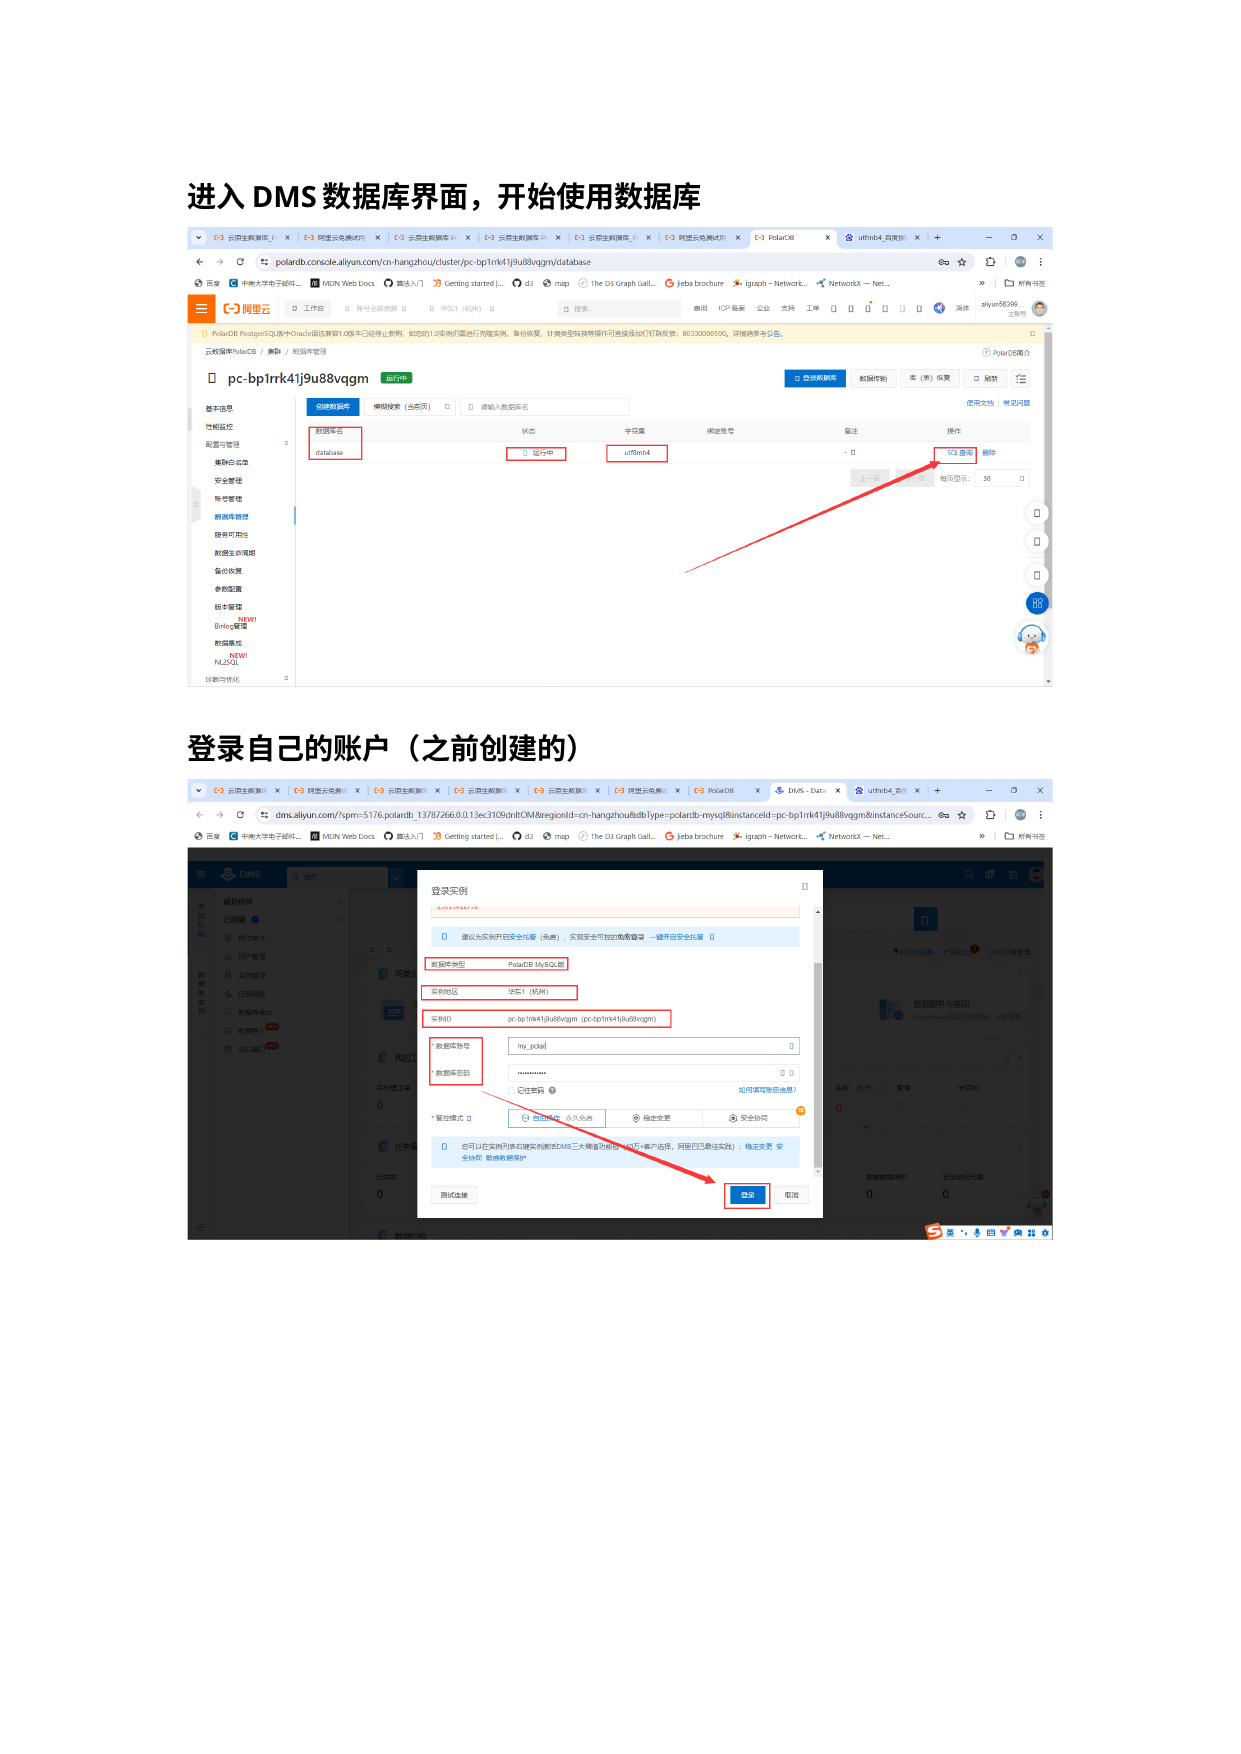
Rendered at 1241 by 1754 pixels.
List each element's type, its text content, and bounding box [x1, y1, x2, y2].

text 登录自己的账户（之前创建的） [187, 714, 1053, 779]
picture [187, 779, 1053, 1240]
picture [187, 227, 1053, 687]
text 进入DMS数据库界面，开始使用数据库 [187, 162, 1053, 227]
